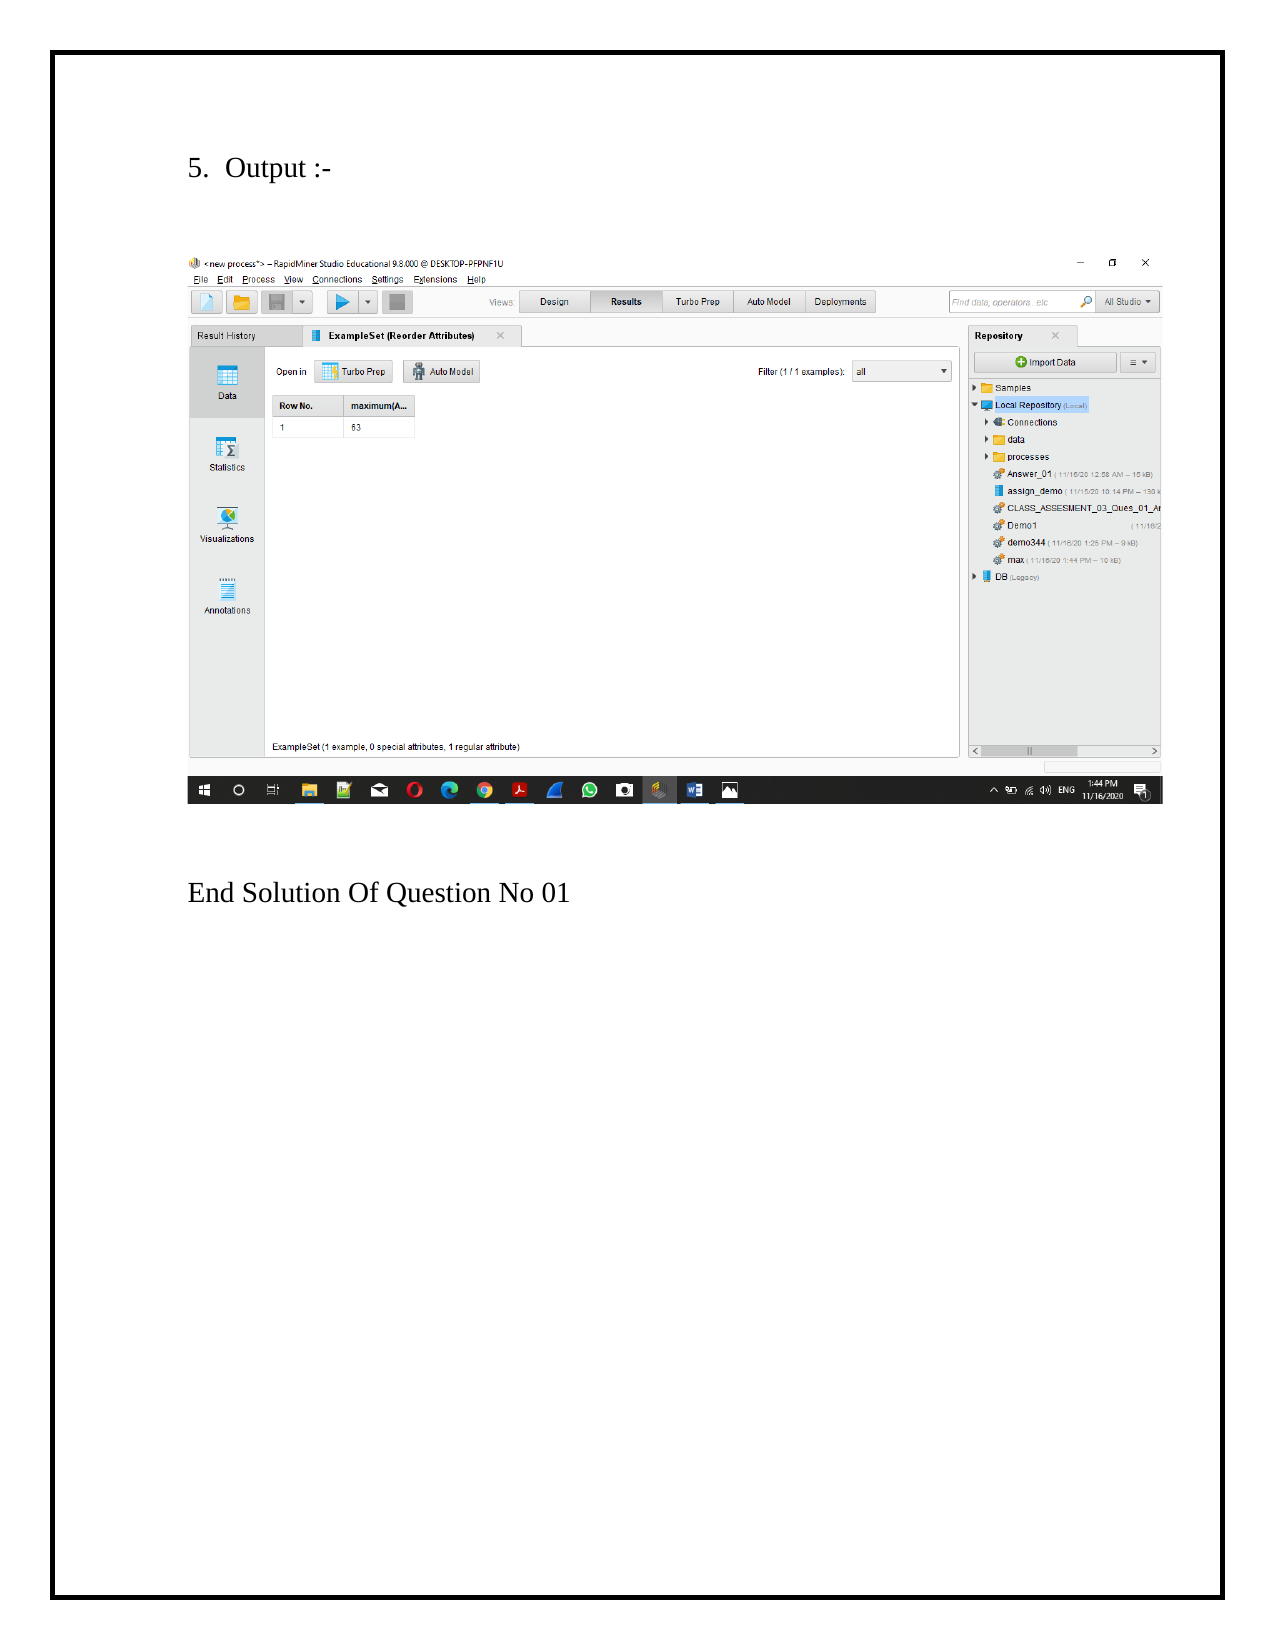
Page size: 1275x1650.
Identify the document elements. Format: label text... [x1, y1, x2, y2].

list Output :- [187, 150, 1125, 183]
text End Solution Of Question No 01 [187, 875, 1125, 909]
picture [187, 255, 1163, 804]
